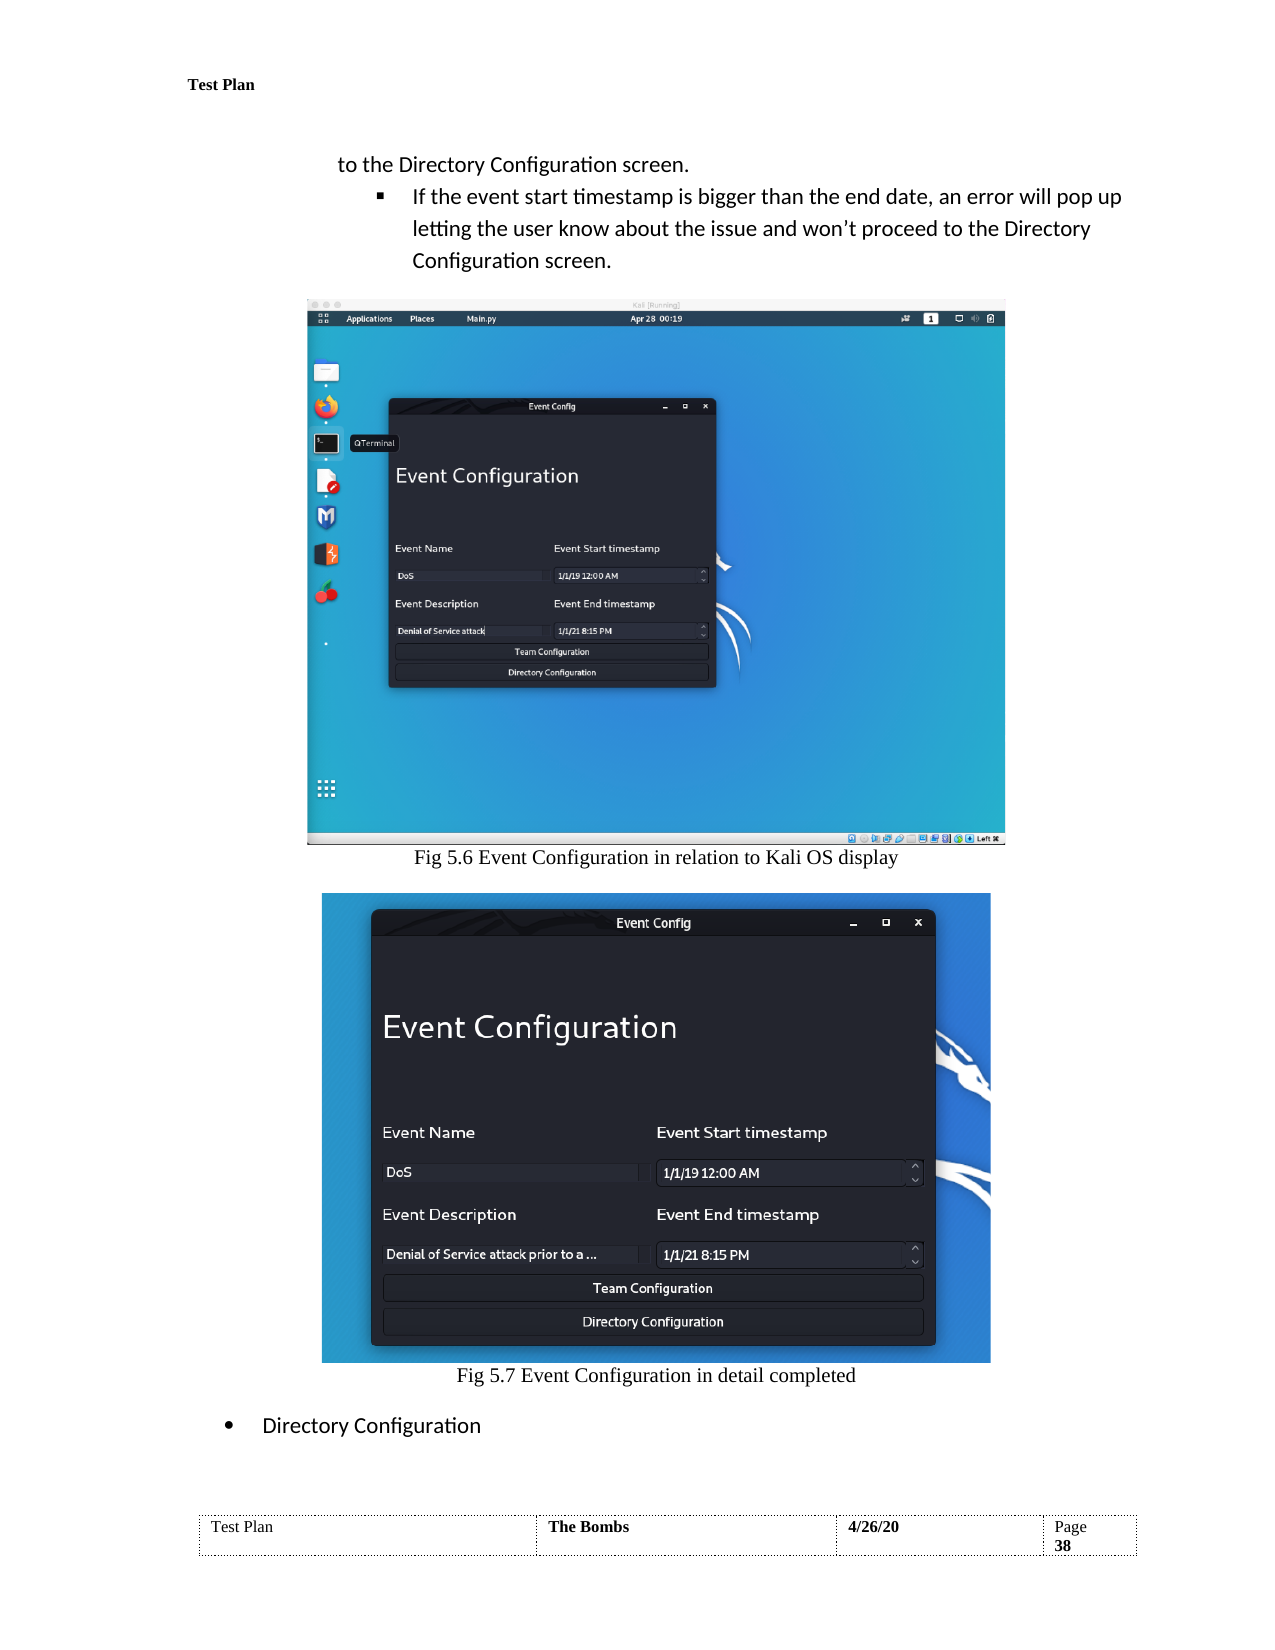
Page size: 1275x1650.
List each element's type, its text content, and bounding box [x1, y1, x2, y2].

list Directory Configuration [225, 1411, 1125, 1439]
picture [321, 893, 991, 1363]
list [300, 150, 1125, 178]
picture [307, 299, 1006, 845]
text Fig 5.6 Event Configuration in relation to Kali OS display [187, 845, 1125, 869]
text Fig 5.7 Event Configuration in detail completed [187, 1363, 1125, 1387]
list If the event start timestamp is bigger than the end date, an error will pop up letting the user know about the issue and won’t proceed to the Directory Configuration screen. [375, 182, 1125, 274]
